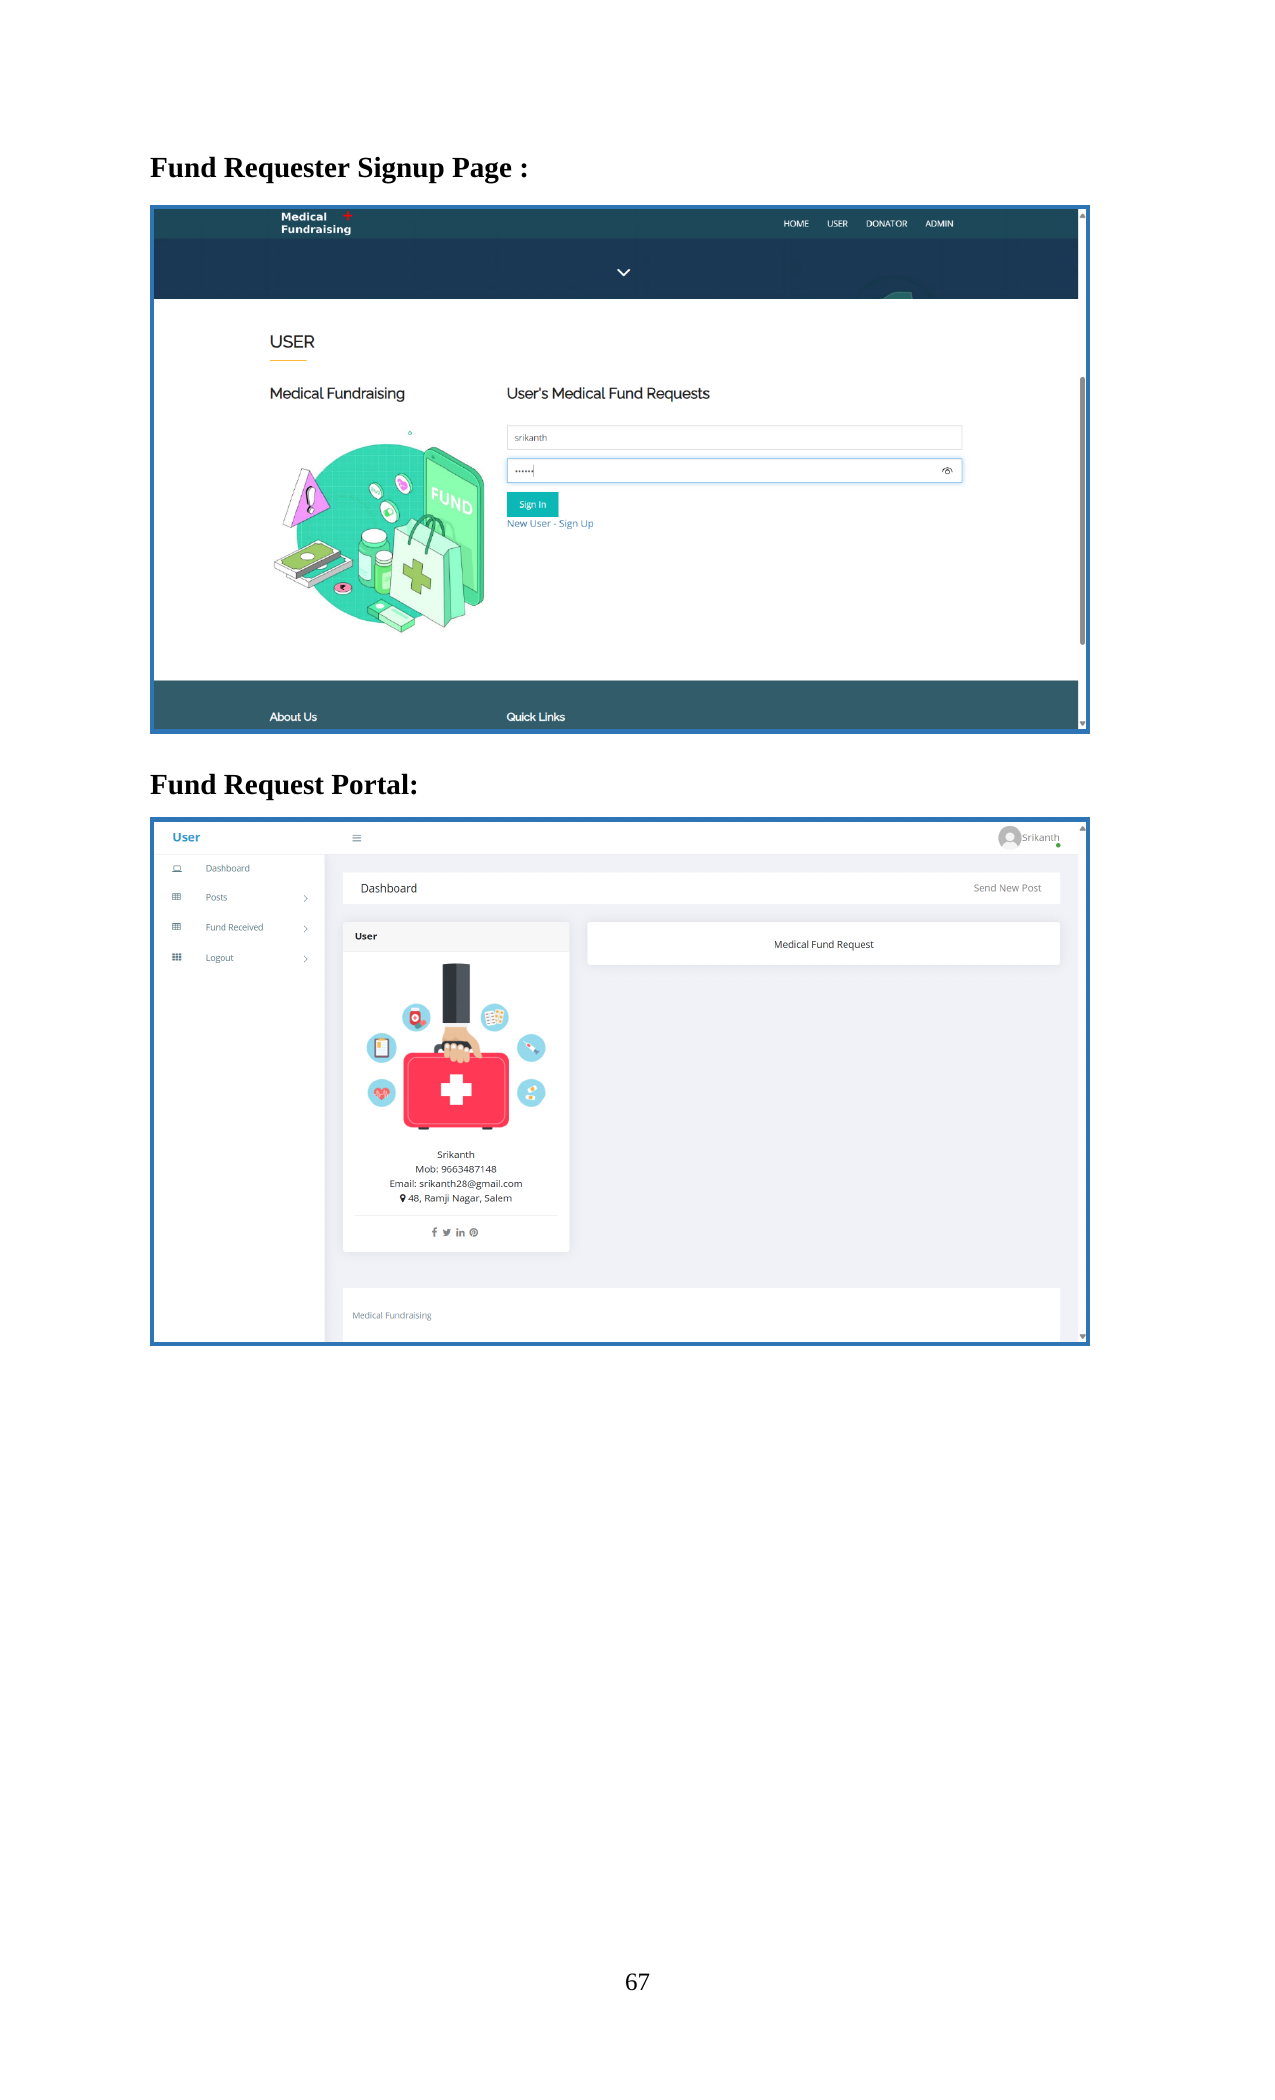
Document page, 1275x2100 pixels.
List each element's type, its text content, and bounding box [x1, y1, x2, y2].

text Fund Requester Signup Page : [150, 150, 1125, 183]
text Fund Request Portal: [150, 720, 1125, 801]
picture [154, 822, 1086, 1342]
picture [154, 209, 1086, 729]
